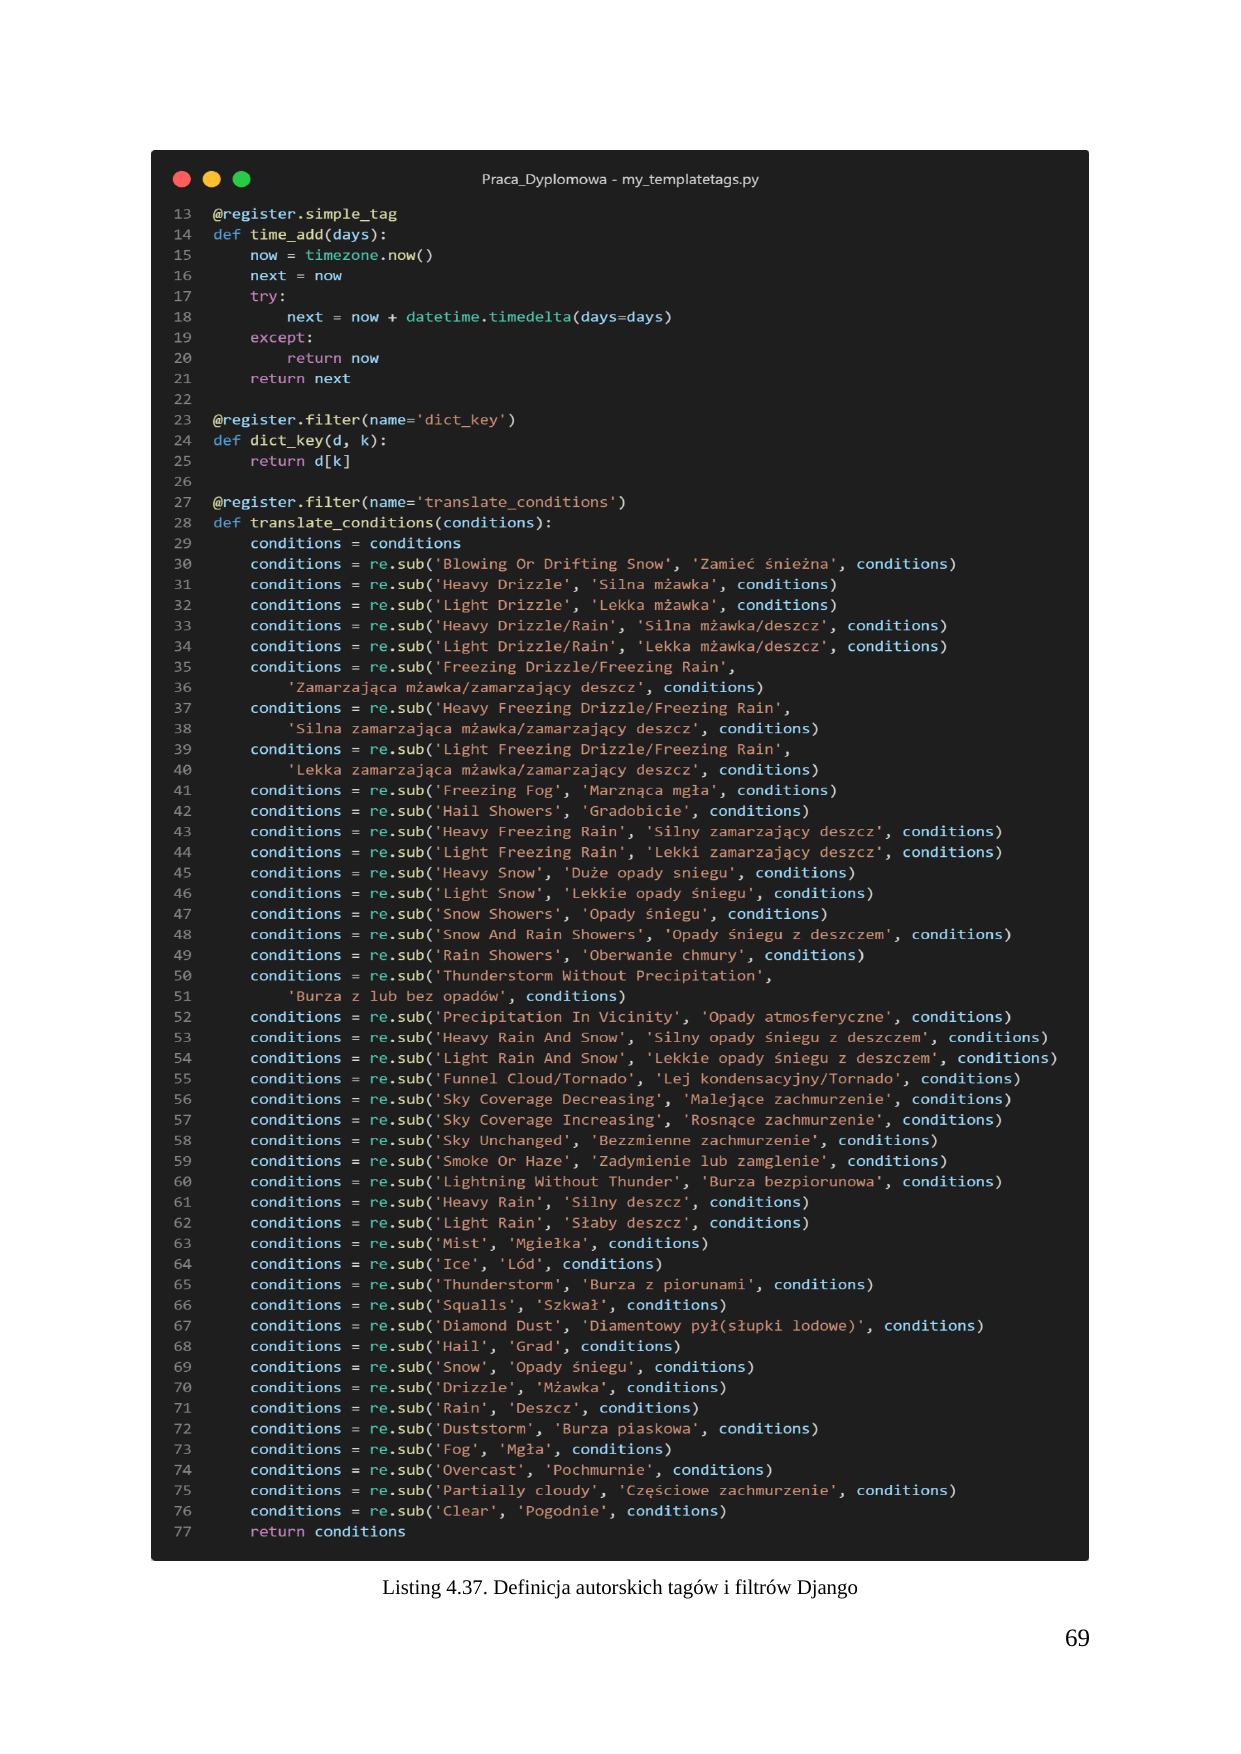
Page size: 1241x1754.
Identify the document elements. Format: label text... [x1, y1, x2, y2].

picture [151, 150, 1089, 1561]
list Listing 4.37. Definicja autorskich tagów i filtrów Django [150, 1575, 1090, 1599]
